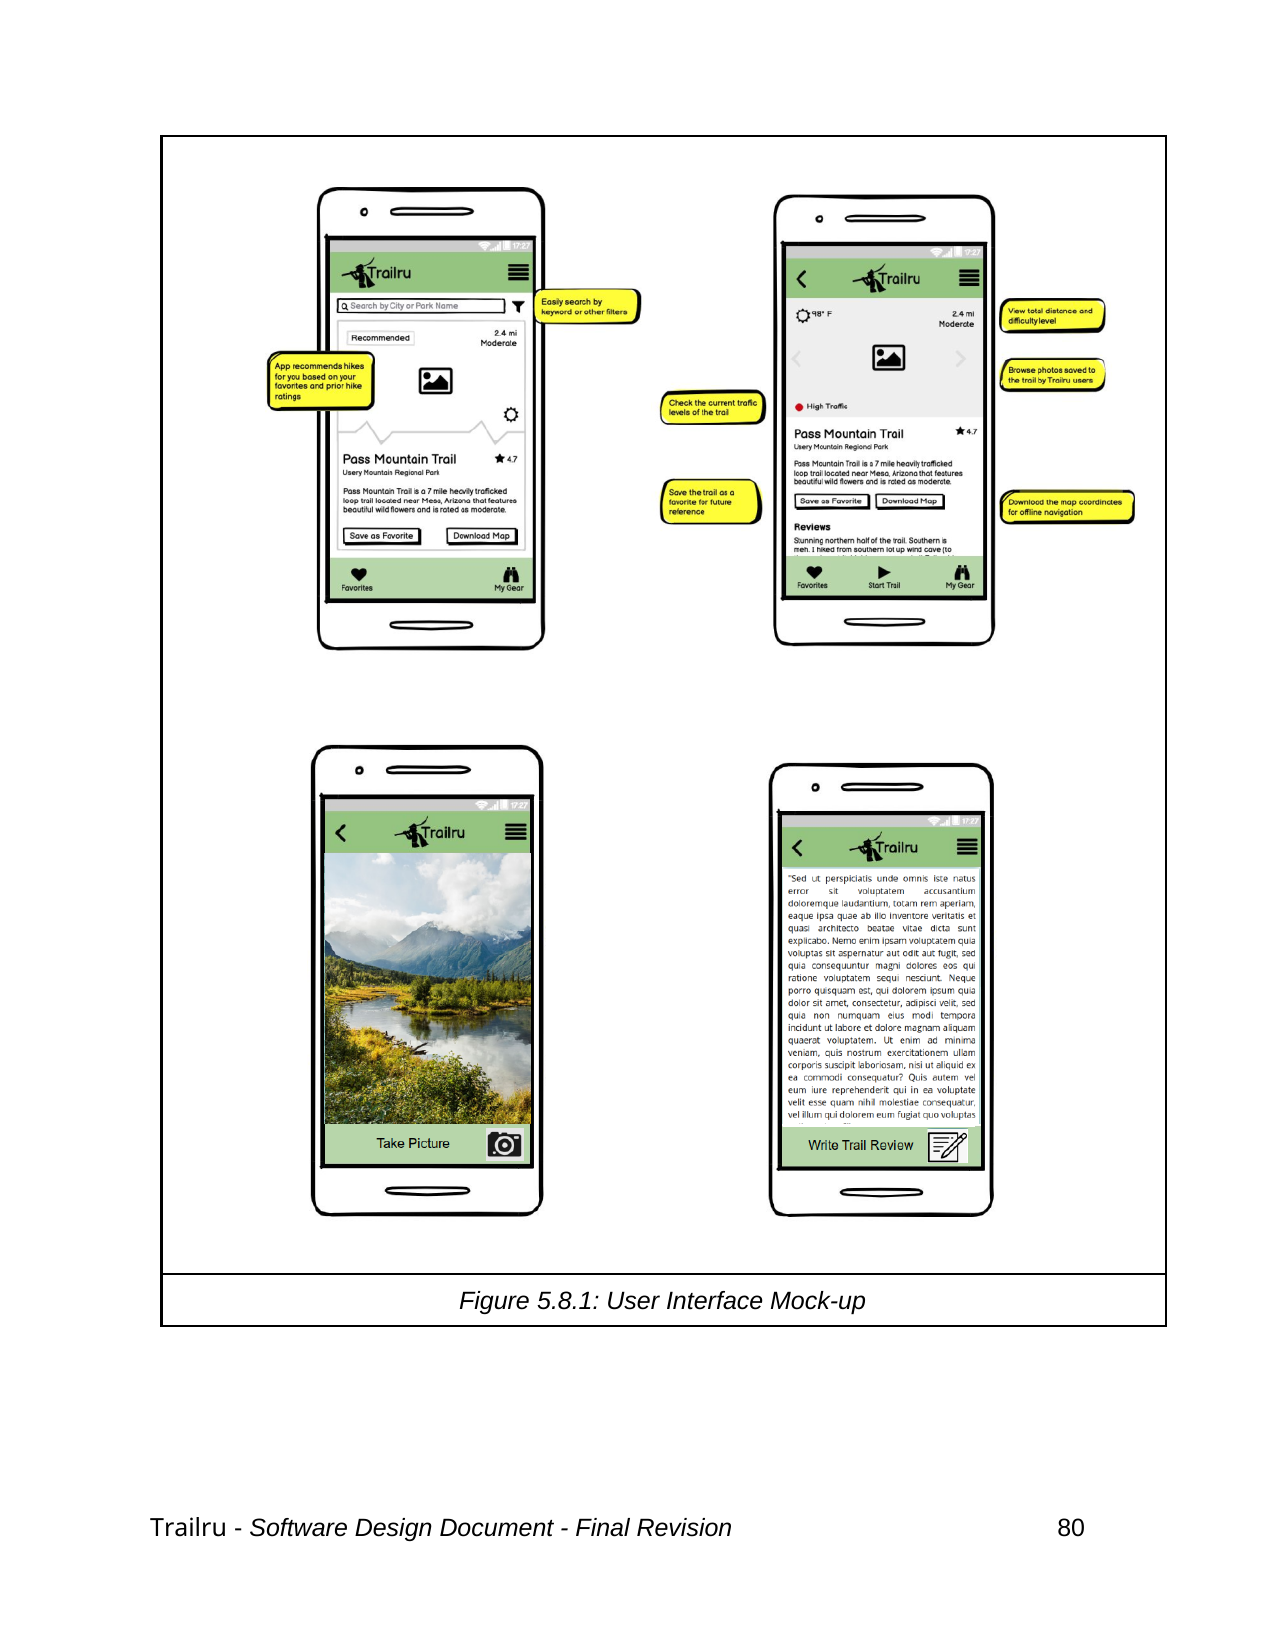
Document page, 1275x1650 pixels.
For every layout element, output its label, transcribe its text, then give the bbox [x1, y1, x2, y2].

picture [753, 738, 1009, 1232]
table_header [163, 137, 1165, 1273]
picture [246, 147, 1155, 689]
table_cell Figure 5.8.1: User Interface Mock-up [163, 1275, 1165, 1325]
picture [295, 719, 559, 1232]
